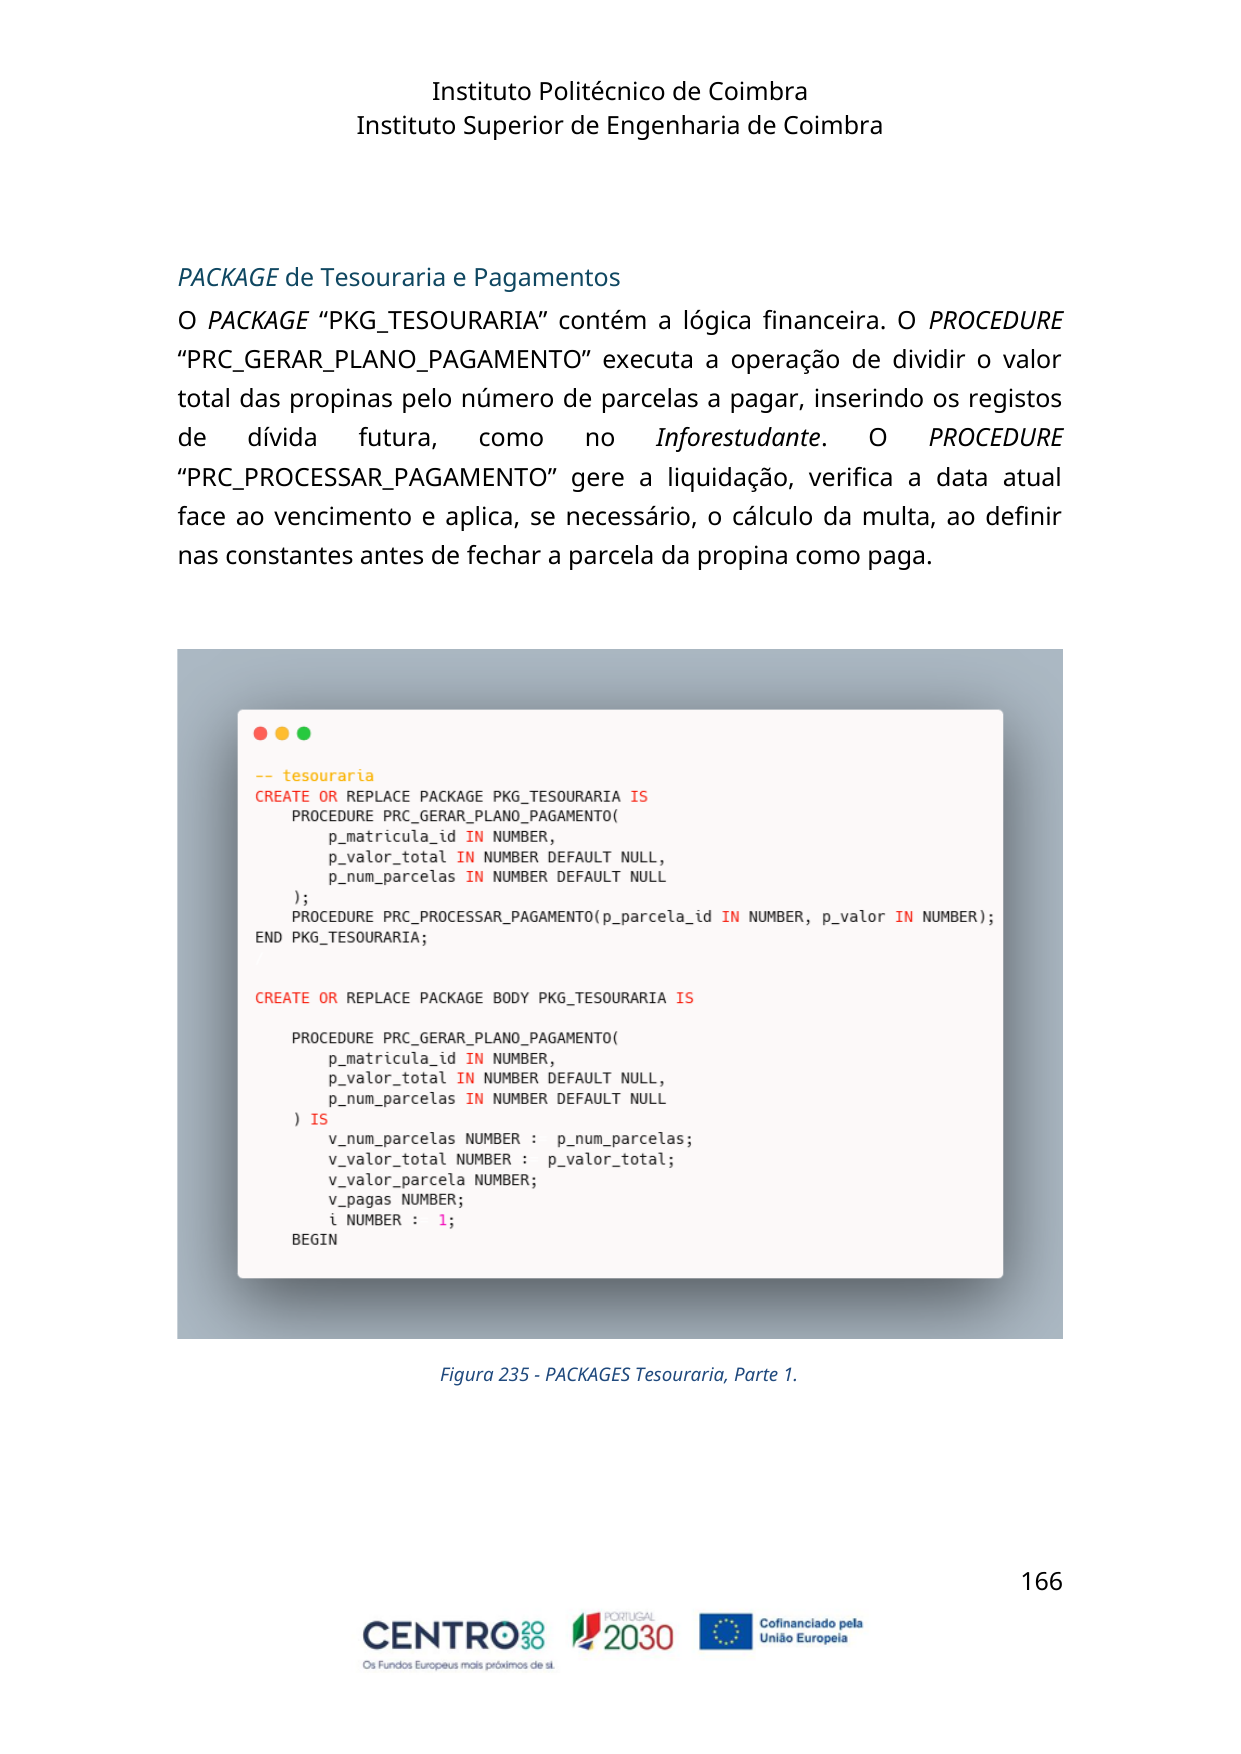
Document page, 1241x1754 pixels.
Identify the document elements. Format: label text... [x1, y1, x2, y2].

picture [349, 1597, 891, 1681]
text Figura 235 - PACKAGES Tesouraria, Parte 1. [177, 1361, 1063, 1386]
text O PACKAGE “PKG_TESOURARIA” contém a lógica financeira. O PROCEDURE “PRC_GERAR_PLANO_PAGAMENTO” executa a operação de dividir o valor total das propinas pelo número de parcelas a pagar, inserindo os registos de dívida futura, como no Inforestudante. O PROCEDURE “PRC_PROCESSAR_PAGAMENTO” gere a liquidação, verifica a data atual face ao vencimento e aplica, se necessário, o cálculo da multa, ao definir nas constantes antes de fechar a parcela da propina como paga. [177, 303, 1063, 572]
subtitle PACKAGE de Tesouraria e Pagamentos [177, 259, 1063, 293]
picture [177, 649, 1063, 1339]
